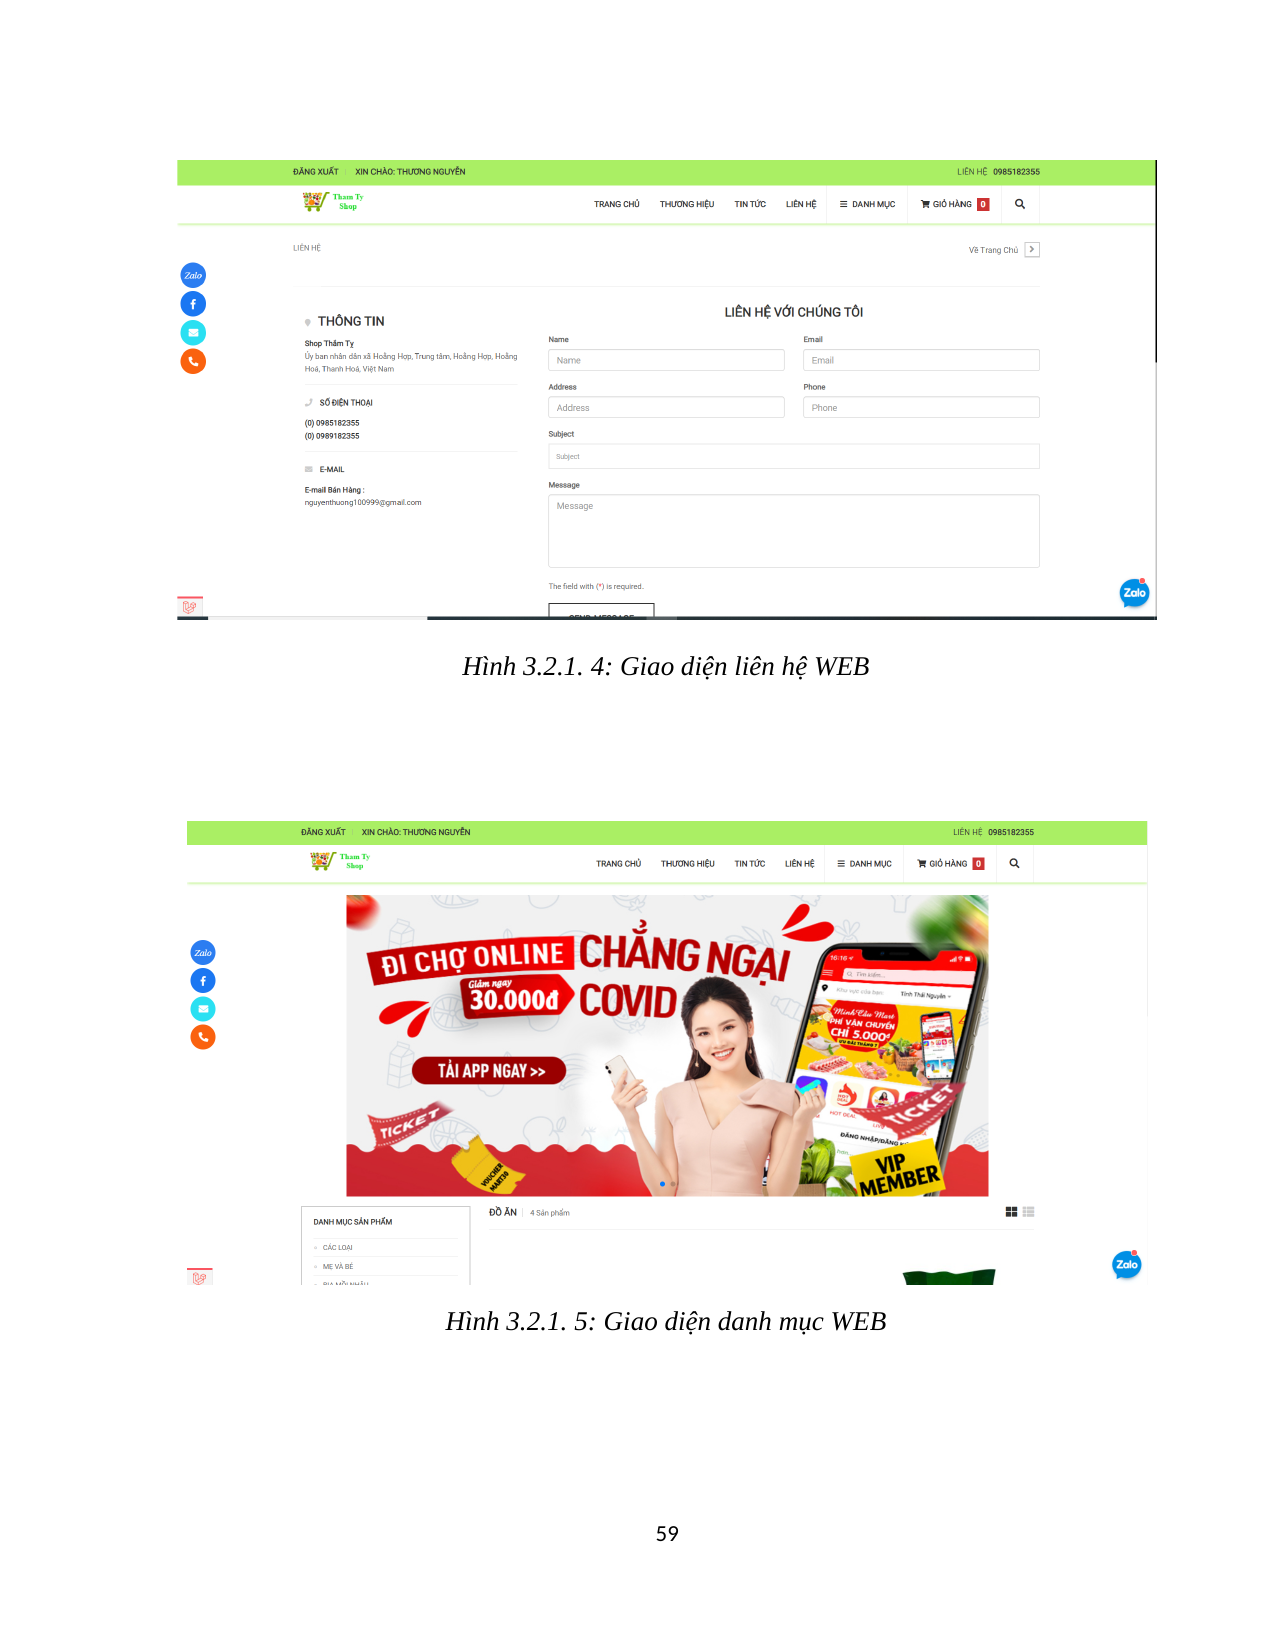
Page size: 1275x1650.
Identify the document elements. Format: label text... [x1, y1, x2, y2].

text Hình 3.2.1. 4: Giao diện liên hệ WEB [177, 650, 1157, 682]
text Hình 3.2.1. 5: Giao diện danh mục WEB [177, 1305, 1157, 1336]
picture [187, 821, 1148, 1285]
picture [177, 160, 1157, 620]
